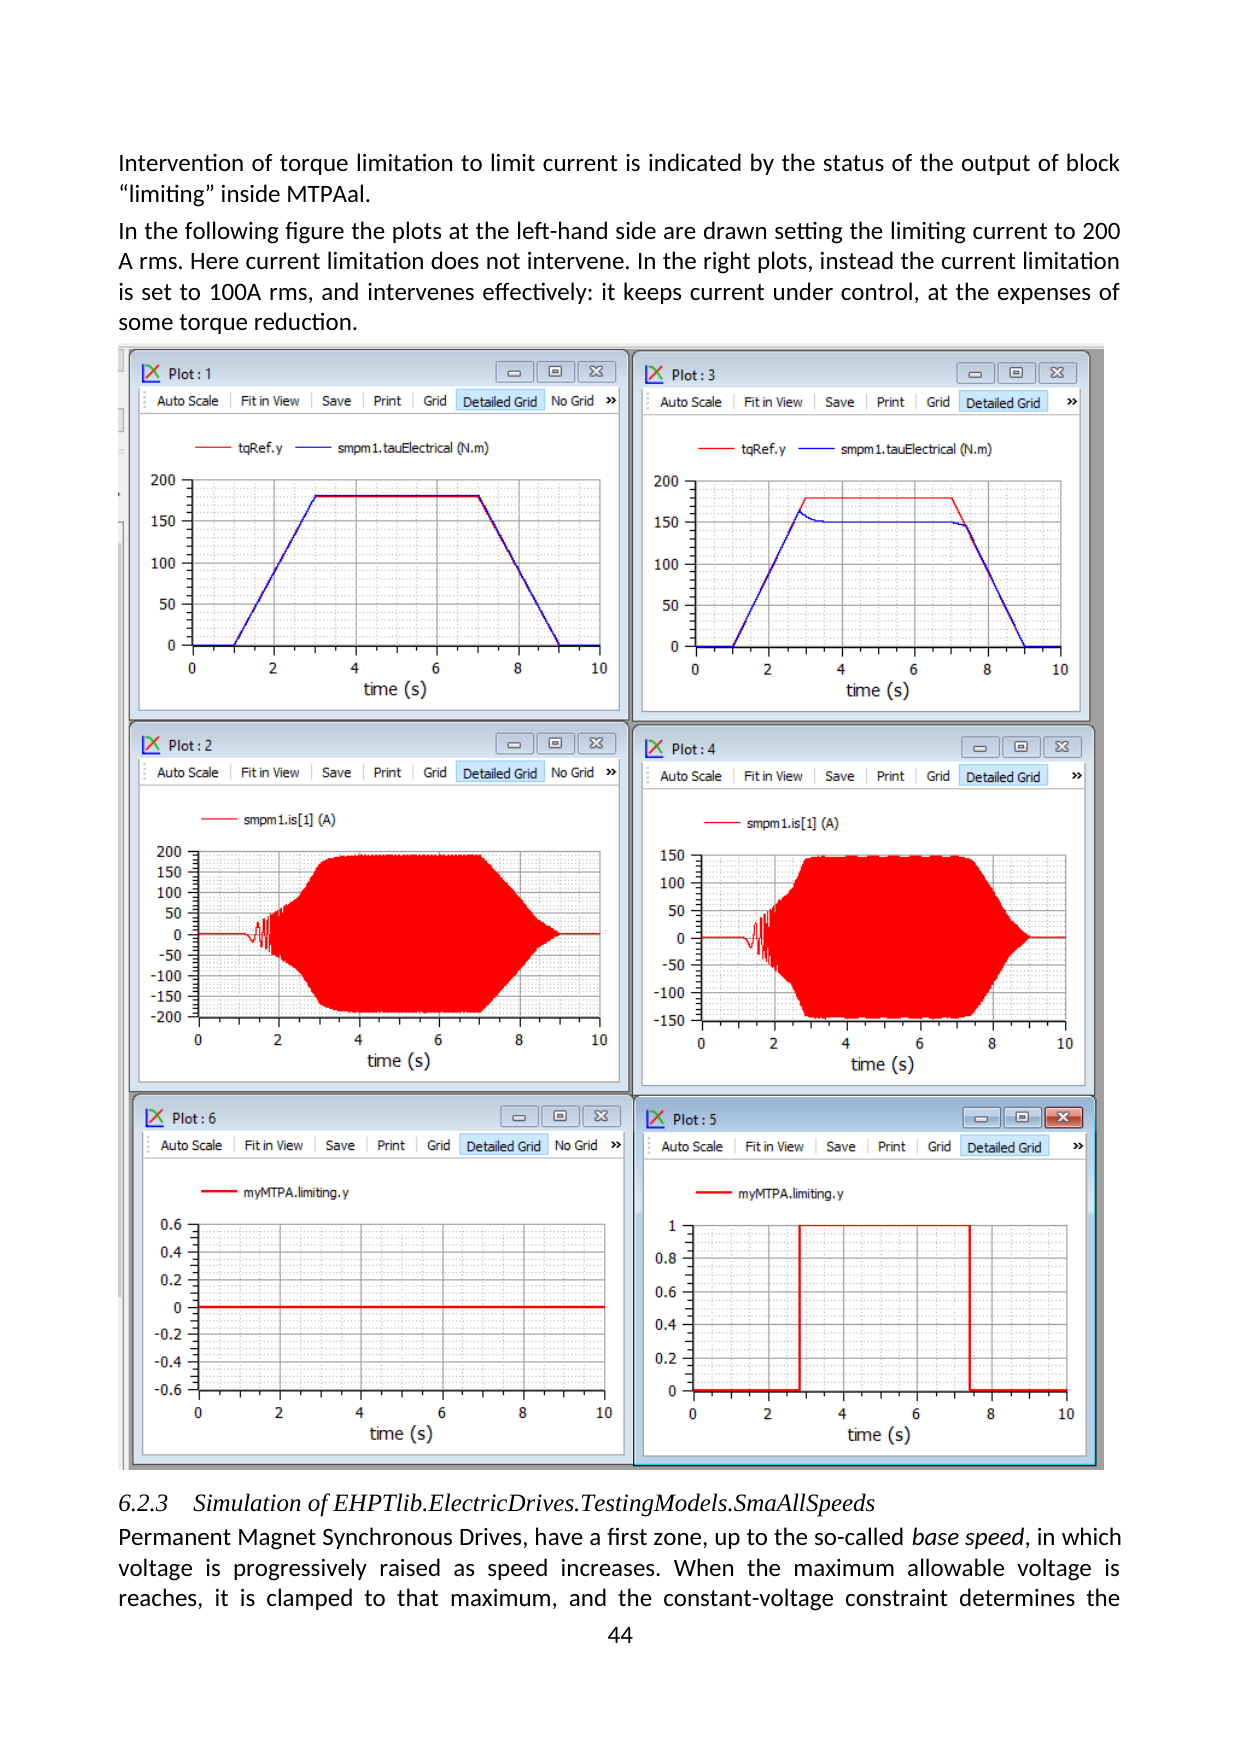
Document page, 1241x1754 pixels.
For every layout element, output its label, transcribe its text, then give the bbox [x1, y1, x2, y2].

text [118, 1521, 1122, 1613]
picture [118, 343, 1104, 1470]
text In the following figure the plots at the left-hand side are drawn setting the limiting current to 200 A rms. Here current limitation does not intervene. In the right plots, instead the current limitation is set to 100A rms, and intervenes effectively: it keeps current under control, at the expenses of some torque reduction. [118, 215, 1122, 337]
text Intervention of torque limitation to limit current is indicated by the status of the output of block “limiting” inside MTPAal. [118, 148, 1122, 209]
subtitle Simulation of EHPTlib.ElectricDrives.TestingModels.SmaAllSpeeds [118, 1488, 1122, 1517]
